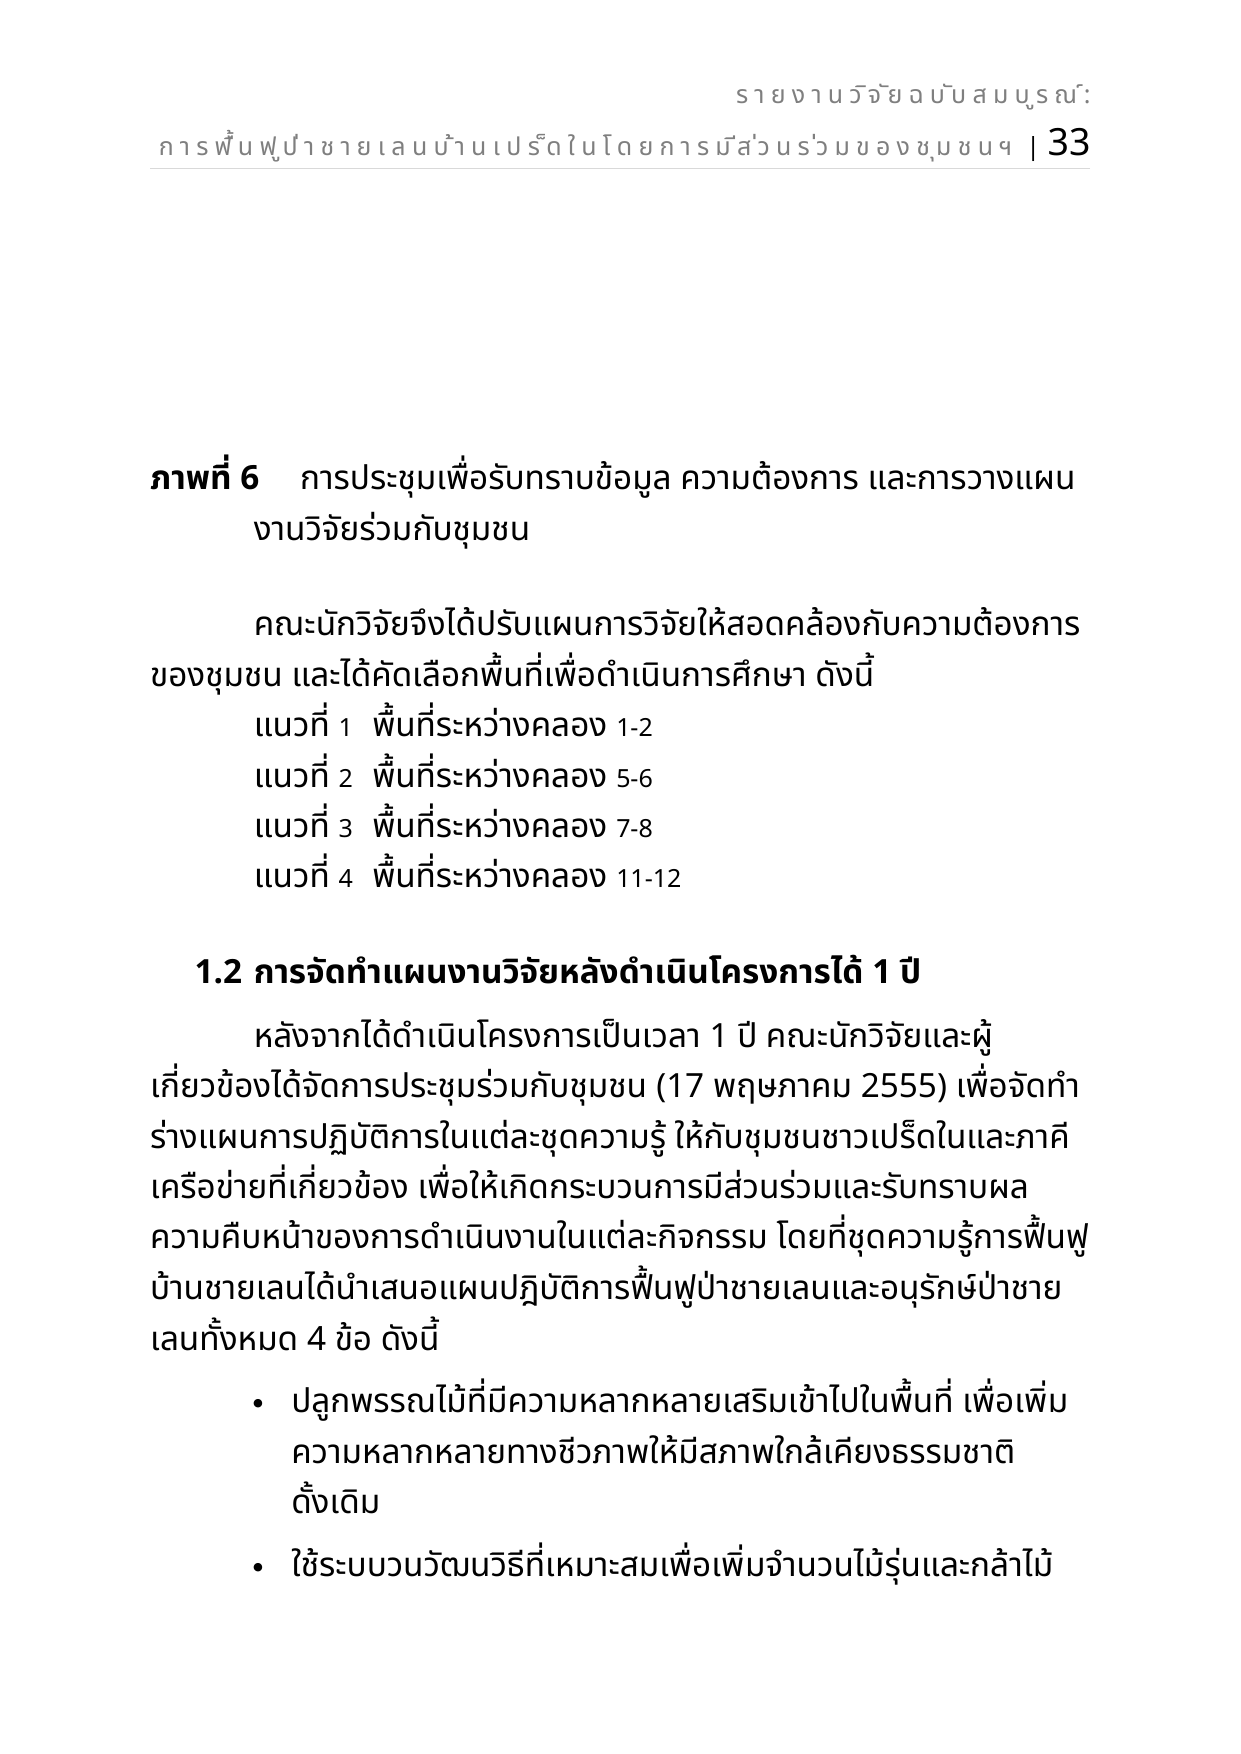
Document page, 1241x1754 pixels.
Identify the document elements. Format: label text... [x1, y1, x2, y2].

text ภาพที่ 6 การประชุมเพื่อรับทราบข้อมูล ความต้องการ และการวางแผนงานวิจัยร่วมกับชุมชน [150, 454, 1090, 555]
list ปลูกพรรณไม้ที่มีความหลากหลายเสริมเข้าไปในพื้นที่ เพื่อเพิ่มความหลากหลายทางชีวภาพให้มีสภาพใกล้เคียงธรรมชาติดั้งเดิม [253, 1377, 1090, 1529]
list ใช้ระบบวนวัฒนวิธีที่เหมาะสมเพื่อเพิ่มจำนวนไม้รุ่นและกล้าไม้ [253, 1541, 1090, 1592]
text แนวที่ 3 พื้นที่ระหว่างคลอง 7-8 [150, 802, 1090, 852]
text 1.2 การจัดทำแผนงานวิจัยหลังดำเนินโครงการได้ 1 ปี [150, 948, 1090, 999]
text แนวที่ 1 พื้นที่ระหว่างคลอง 1-2 [225, 701, 1090, 752]
text หลังจากได้ดำเนินโครงการเป็นเวลา 1 ปี คณะนักวิจัยและผู้เกี่ยวข้องได้จัดการประชุมร่วมกับชุมชน (17 พฤษภาคม 2555) เพื่อจัดทำร่างแผนการปฏิบัติการในแต่ละชุดความรู้ ให้กับชุมชนชาวเปร็ดในและภาคีเครือข่ายที่เกี่ยวข้อง เพื่อให้เกิดกระบวนการมีส่วนร่วมและรับทราบผลความคืบหน้าของการดำเนินงานในแต่ละกิจกรรม โดยที่ชุดความรู้การฟื้นฟูบ้านชายเลนได้นำเสนอแผนปฎิบัติการฟื้นฟูป่าชายเลนและอนุรักษ์ป่าชายเลนทั้งหมด 4 ข้อ ดังนี้ [150, 1011, 1090, 1365]
text แนวที่ 4 พื้นที่ระหว่างคลอง 11-12 [150, 852, 1090, 903]
text คณะนักวิจัยจึงได้ปรับแผนการวิจัยให้สอดคล้องกับความต้องการของชุมชน และได้คัดเลือกพื้นที่เพื่อดำเนินการศึกษา ดังนี้ [150, 600, 1090, 701]
text แนวที่ 2 พื้นที่ระหว่างคลอง 5-6 [150, 752, 1090, 802]
